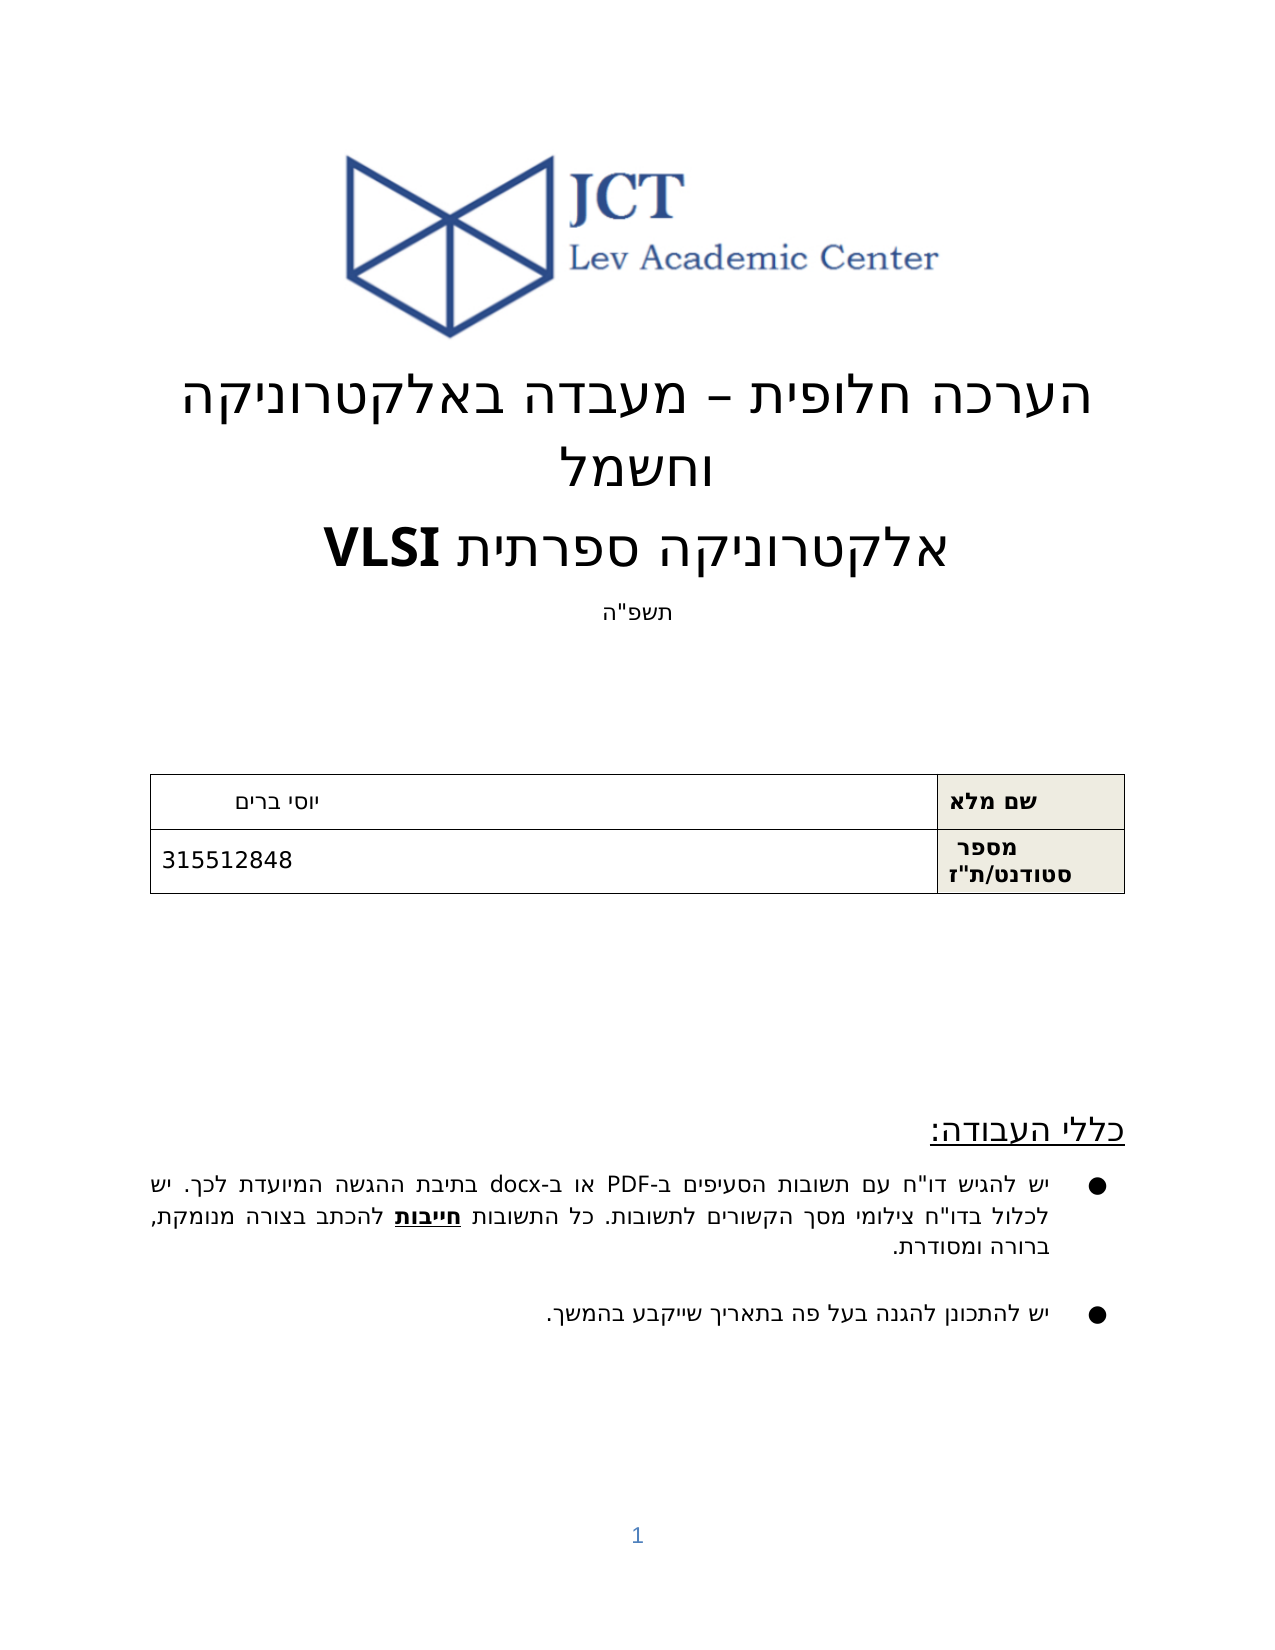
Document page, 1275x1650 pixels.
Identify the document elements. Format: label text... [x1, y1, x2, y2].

list יש להתכונן להגנה בעל פה בתאריך שייקבע בהמשך. [150, 1300, 1087, 1327]
table_header שם מלא [938, 775, 1124, 829]
subtitle כללי העבודה: [150, 1111, 1125, 1149]
text תשפ"ה [150, 599, 1125, 626]
table_header יוסי ברים [151, 775, 937, 829]
list יש להגיש דו"ח עם תשובות הסעיפים ב-PDF או ב-docx בתיבת ההגשה המיועדת לכך. יש לכלול בדו"ח צילומי מסך הקשורים לתשובות. כל התשובות חייבות להכתב בצורה מנומקת, ברורה ומסודרת. [150, 1168, 1087, 1260]
picture [326, 132, 949, 348]
table_cell מספר סטודנט/ת"ז [938, 830, 1124, 892]
title הערכה חלופית – מעבדה באלקטרוניקה וחשמל אלקטרוניקה ספרתית VLSI [150, 363, 1125, 582]
table_cell 315512848 [151, 830, 937, 892]
